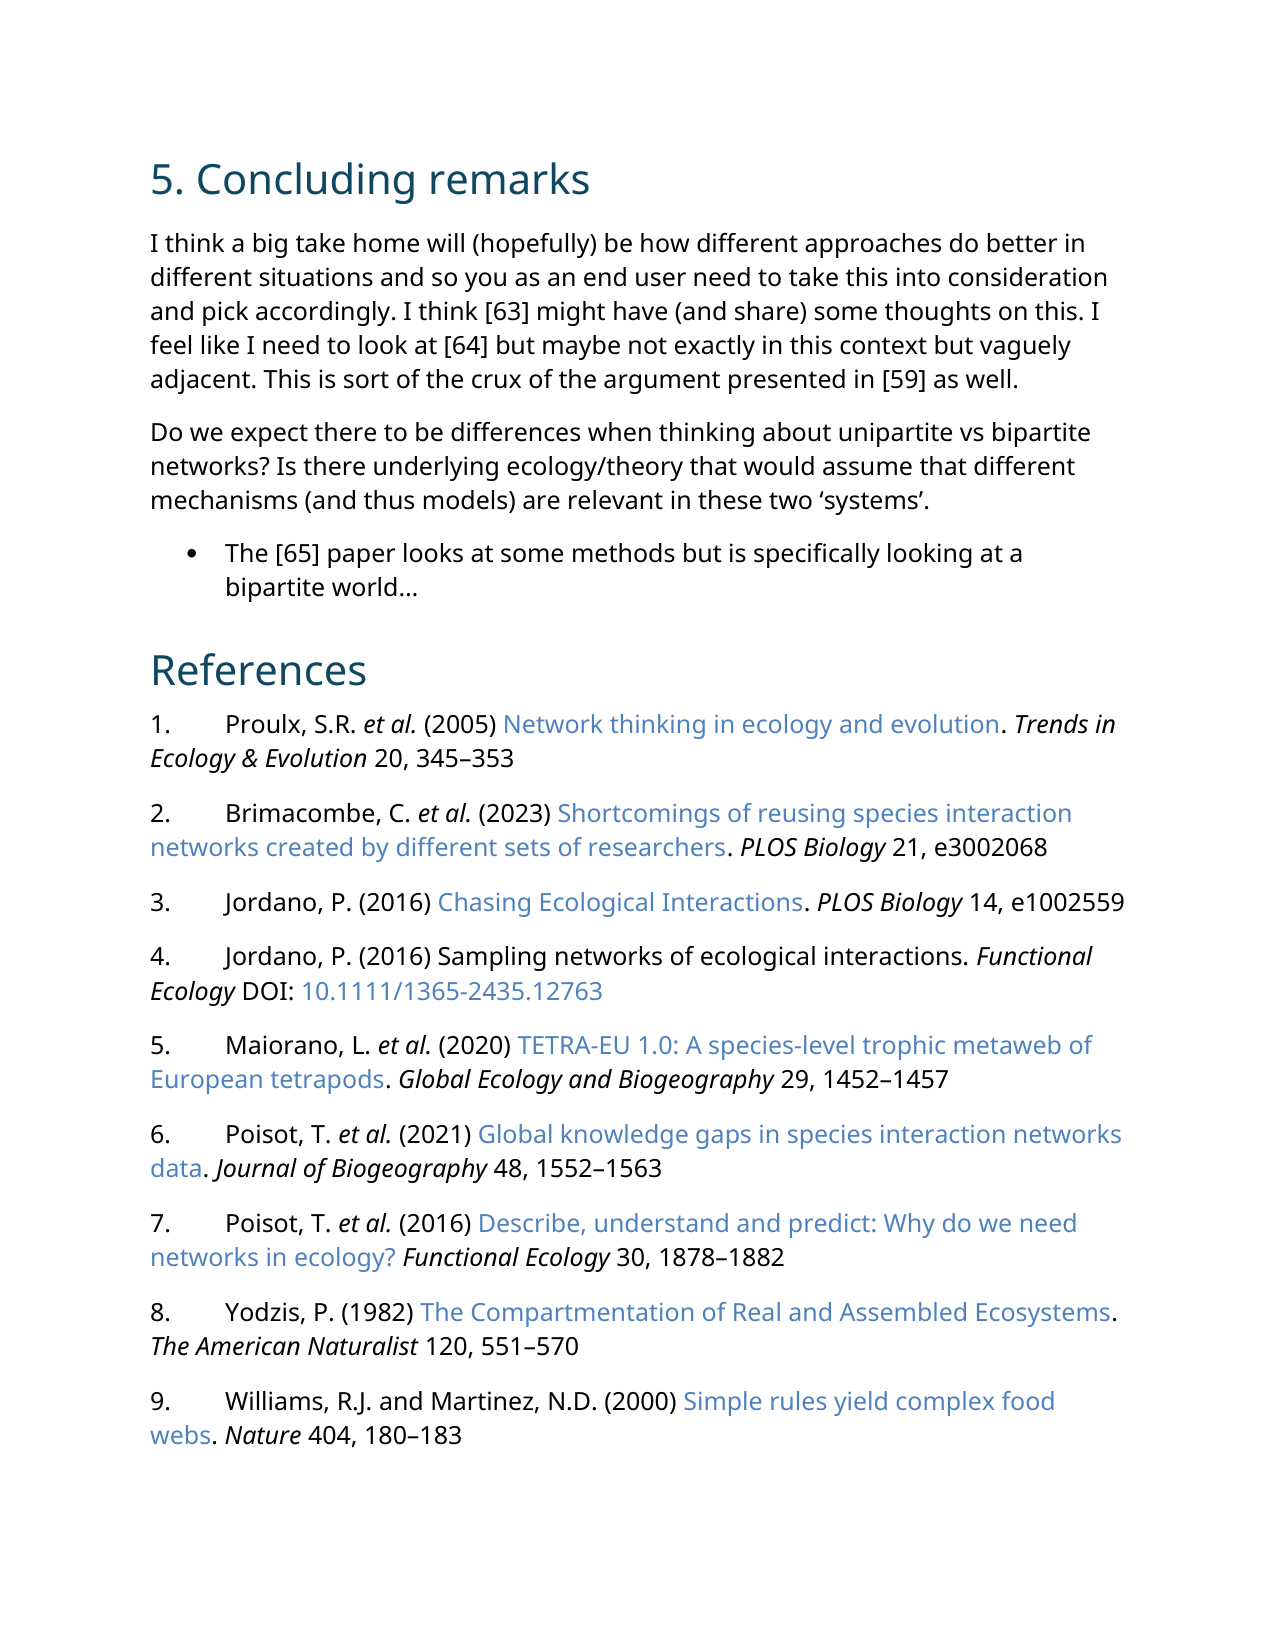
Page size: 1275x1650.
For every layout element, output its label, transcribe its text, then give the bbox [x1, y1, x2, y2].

text 1. Proulx, S.R. et al. (2005) Network thinking in ecology and evolution. Trends in Ecology & Evolution 20, 345–353 [150, 706, 1125, 774]
text Do we expect there to be differences when thinking about unipartite vs bipartite networks? Is there underlying ecology/theory that would assume that different mechanisms (and thus models) are relevant in these two ‘systems’. [150, 414, 1125, 517]
text 5. Maiorano, L. et al. (2020) TETRA-EU 1.0: A species-level trophic metaweb of European tetrapods. Global Ecology and Biogeography 29, 1452–1457 [150, 1028, 1125, 1096]
text I think a big take home will (hopefully) be how different approaches do better in different situations and so you as an end user need to take this into consideration and pick accordingly. I think [63] might have (and share) some thoughts on this. I feel like I need to look at [64] but maybe not exactly in this context but vaguely adjacent. This is sort of the crux of the argument presented in [59] as well. [150, 226, 1125, 396]
text 4. Jordano, P. (2016) Sampling networks of ecological interactions. Functional Ecology DOI: 10.1111/1365-2435.12763 [150, 939, 1125, 1007]
text 6. Poisot, T. et al. (2021) Global knowledge gaps in species interaction networks data. Journal of Biogeography 48, 1552–1563 [150, 1117, 1125, 1185]
subtitle 5. Concluding remarks [150, 150, 1125, 207]
subtitle References [150, 641, 1125, 698]
text 8. Yodzis, P. (1982) The Compartmentation of Real and Assembled Ecosystems. The American Naturalist 120, 551–570 [150, 1295, 1125, 1363]
text 7. Poisot, T. et al. (2016) Describe, understand and predict: Why do we need networks in ecology? Functional Ecology 30, 1878–1882 [150, 1206, 1125, 1274]
text 3. Jordano, P. (2016) Chasing Ecological Interactions. PLOS Biology 14, e1002559 [150, 884, 1125, 918]
text 9. Williams, R.J. and Martinez, N.D. (2000) Simple rules yield complex food webs. Nature 404, 180–183 [150, 1384, 1125, 1452]
list The [65] paper looks at some methods but is specifically looking at a bipartite world… [187, 536, 1125, 604]
text 2. Brimacombe, C. et al. (2023) Shortcomings of reusing species interaction networks created by different sets of researchers. PLOS Biology 21, e3002068 [150, 795, 1125, 863]
